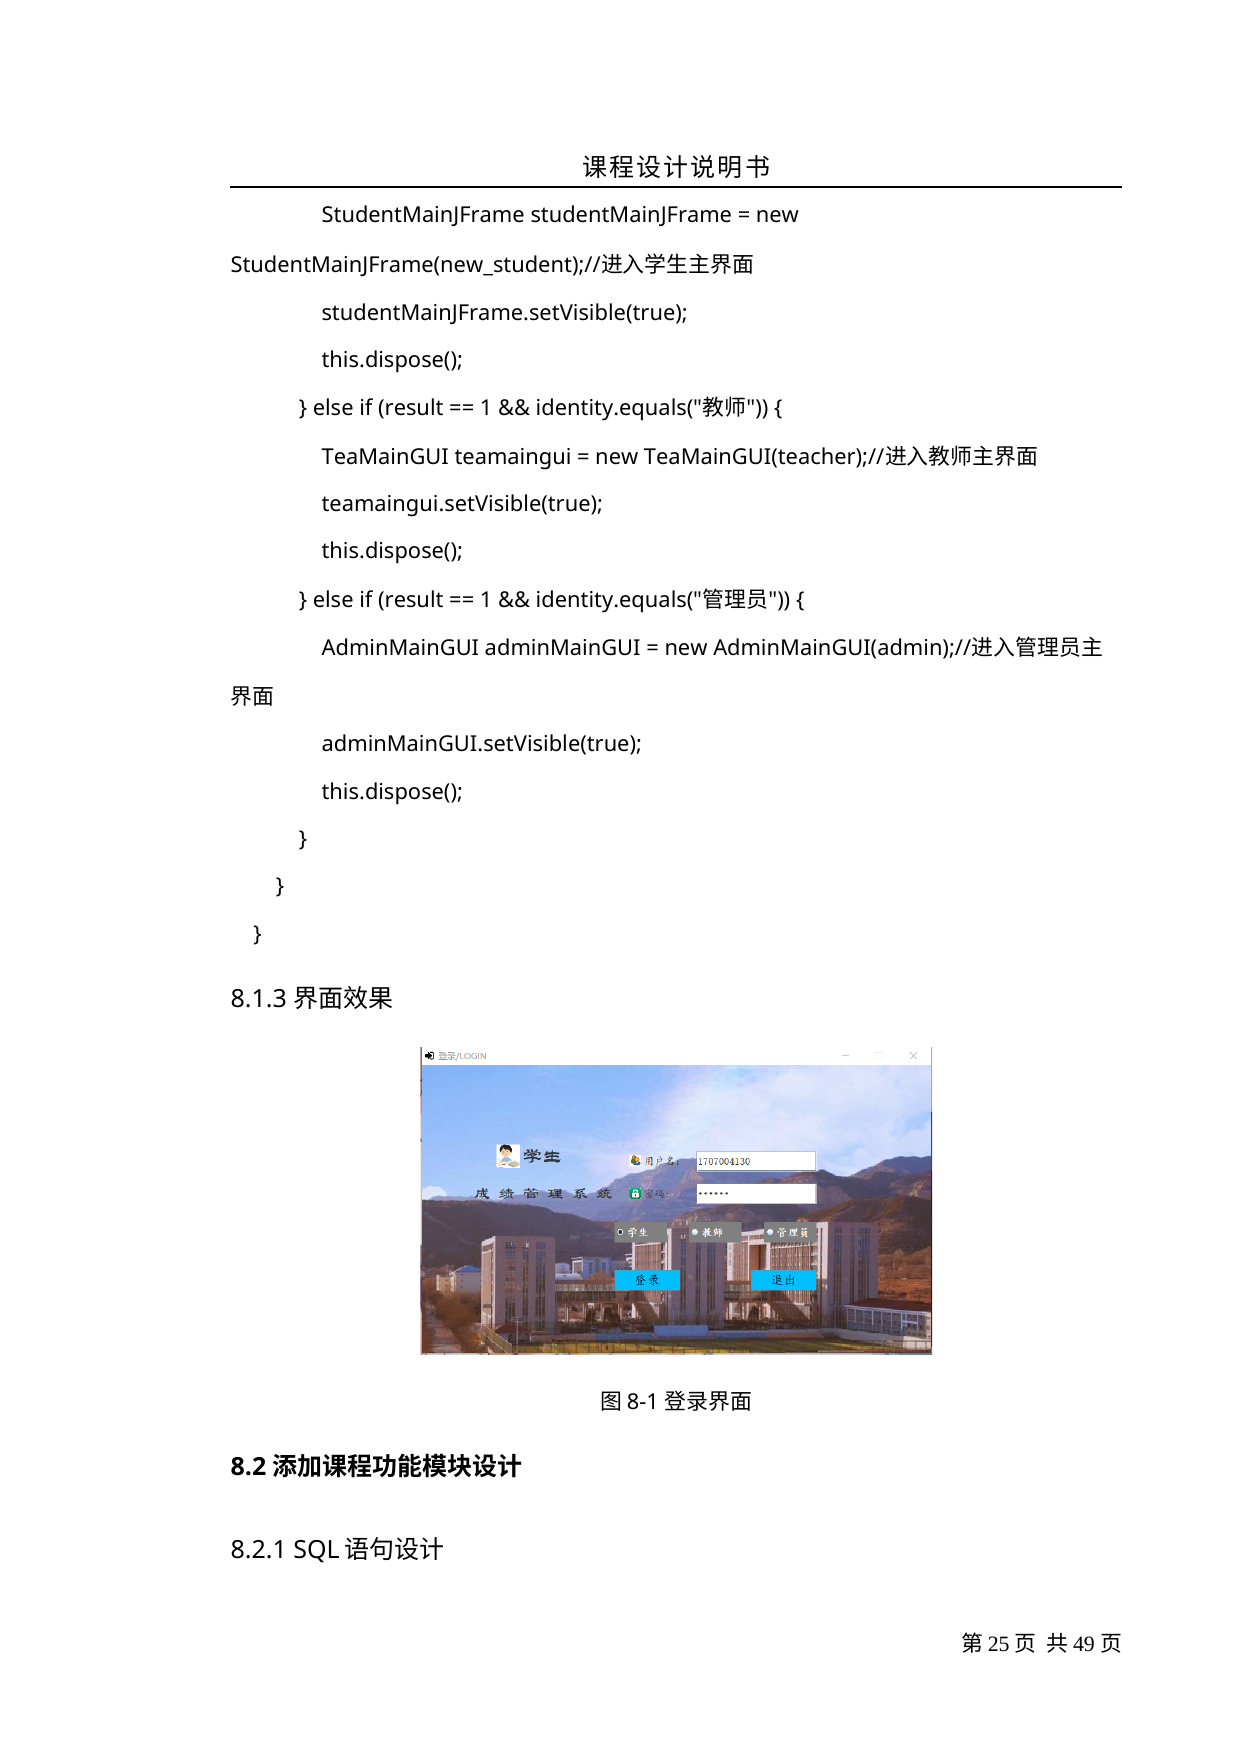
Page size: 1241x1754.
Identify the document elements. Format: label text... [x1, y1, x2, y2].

text this.dispose(); [230, 343, 1122, 375]
text this.dispose(); [230, 774, 1122, 807]
picture [420, 1047, 933, 1355]
text TeaMainGUI teamaingui = new TeaMainGUI(teacher);//进入教师主界面 [230, 438, 1122, 471]
text studentMainJFrame.setVisible(true); [230, 295, 1122, 328]
text this.dispose(); [230, 534, 1122, 567]
text 图8-1 登录界面 [230, 1384, 1122, 1416]
text adminMainGUI.setVisible(true); [230, 727, 1122, 759]
text AdminMainGUI adminMainGUI = new AdminMainGUI(admin);//进入管理员主界面 [230, 630, 1122, 711]
text teamaingui.setVisible(true); [230, 487, 1122, 519]
text 8.2.1 SQL语句设计 [230, 1515, 1122, 1580]
text 8.1.3 界面效果 [230, 964, 1122, 1029]
text 8.2 添加课程功能模块设计 [230, 1432, 1122, 1497]
text } [230, 916, 1122, 949]
text } else if (result == 1 && identity.equals("管理员")) { [230, 581, 1122, 614]
text } [230, 869, 1122, 902]
text } [230, 822, 1122, 854]
text StudentMainJFrame studentMainJFrame = new StudentMainJFrame(new_student);//进入学生主界面 [230, 198, 1122, 279]
text } else if (result == 1 && identity.equals("教师")) { [230, 390, 1122, 422]
